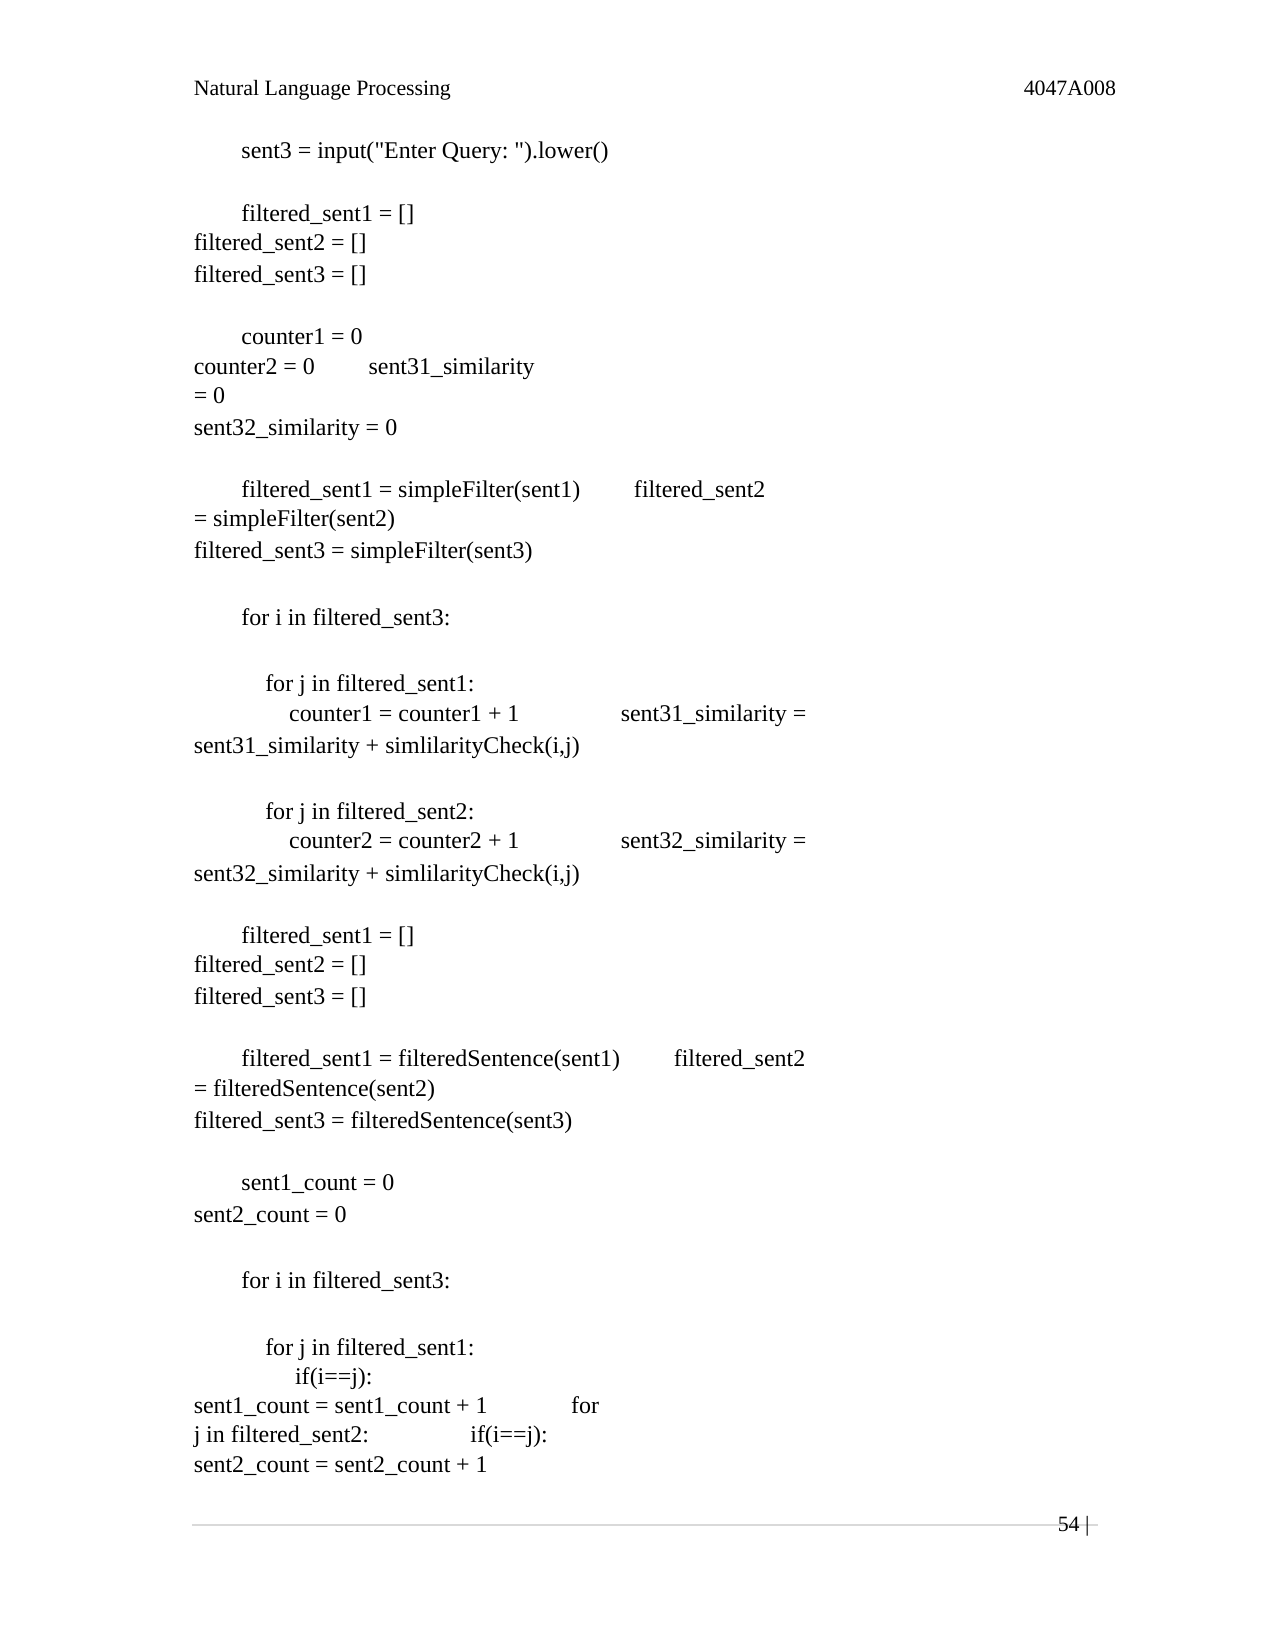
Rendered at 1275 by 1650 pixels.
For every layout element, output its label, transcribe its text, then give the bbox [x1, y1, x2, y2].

text counter1 = counter1 + 1 sent31_similarity = [193, 698, 1096, 726]
text filtered_sent1 = simpleFilter(sent1) filtered_sent2 = simpleFilter(sent2) [193, 475, 767, 532]
text for j in filtered_sent1: [193, 1333, 1096, 1360]
text filtered_sent1 = filteredSentence(sent1) filtered_sent2 = filteredSentence(sent2) [193, 1044, 806, 1101]
text filtered_sent3 = [] [193, 982, 1096, 1010]
text for j in filtered_sent1: [193, 669, 1096, 697]
text sent32_similarity = 0 [193, 413, 1096, 441]
text filtered_sent1 = [] [193, 198, 1096, 226]
text counter2 = counter2 + 1 sent32_similarity = [193, 827, 1096, 854]
text if(i==j): sent1_count = sent1_count + 1 for j in filtered_sent2: if(i==j): sent2_count = sent2_count + 1 [193, 1362, 608, 1477]
text filtered_sent2 = [] [193, 228, 1096, 256]
text counter2 = 0 sent31_similarity = 0 [193, 352, 537, 408]
text for i in filtered_sent3: [193, 1266, 1096, 1294]
text sent31_similarity + simlilarityCheck(i,j) [193, 731, 1096, 758]
text for j in filtered_sent2: [193, 797, 1096, 825]
text filtered_sent3 = simpleFilter(sent3) [193, 536, 1096, 564]
text for i in filtered_sent3: [193, 603, 1096, 630]
text sent1_count = 0 [193, 1168, 1096, 1195]
text filtered_sent3 = [] [193, 260, 1096, 288]
text filtered_sent2 = [] [193, 950, 1096, 978]
text sent3 = input("Enter Query: ").lower() [193, 137, 1096, 164]
text sent2_count = 0 [193, 1200, 1096, 1227]
text filtered_sent3 = filteredSentence(sent3) [193, 1106, 1096, 1133]
text filtered_sent1 = [] [193, 921, 1096, 948]
text sent32_similarity + simlilarityCheck(i,j) [193, 859, 1096, 886]
text counter1 = 0 [193, 322, 1096, 350]
